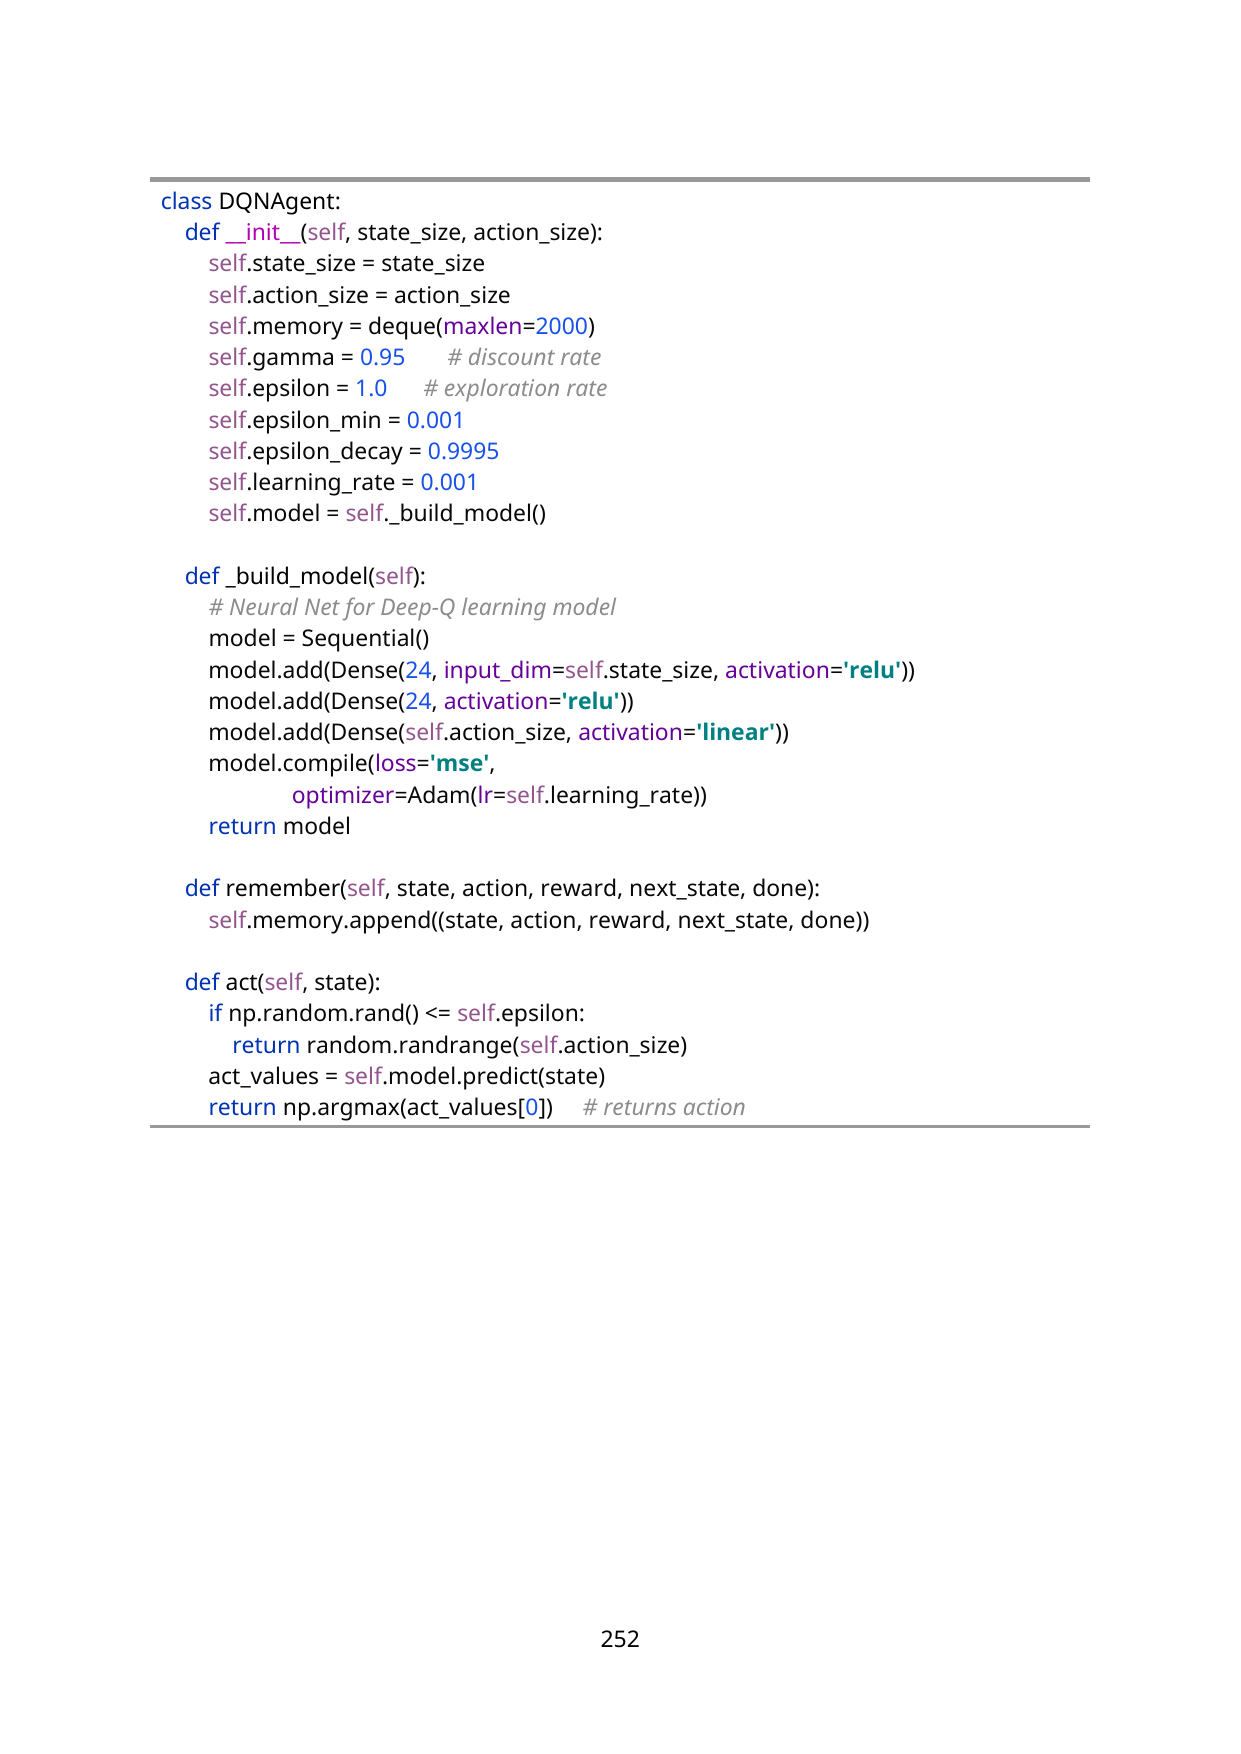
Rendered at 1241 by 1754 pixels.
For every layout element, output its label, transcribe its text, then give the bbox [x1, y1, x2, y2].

table_header class DQNAgent: def __init__(self, state_size, action_size): self.state_size = state_size self.action_size = action_size self.memory = deque(maxlen=2000) self.gamma = 0.95 # discount rate self.epsilon = 1.0 # exploration rate self.epsilon_min = 0.001 self.epsilon_decay = 0.9995 self.learning_rate = 0.001 self.model = self._build_model() def _build_model(self): # Neural Net for Deep-Q learning model model = Sequential() model.add(Dense(24, input_dim=self.state_size, activation='relu')) model.add(Dense(24, activation='relu')) model.add(Dense(self.action_size, activation='linear')) model.compile(loss='mse', optimizer=Adam(lr=self.learning_rate)) return model def remember(self, state, action, reward, next_state, done): self.memory.append((state, action, reward, next_state, done)) def act(self, state): if np.random.rand() <= self.epsilon: return random.randrange(self.action_size) act_values = self.model.predict(state) return np.argmax(act_values[0]) # returns action [150, 182, 1090, 1125]
